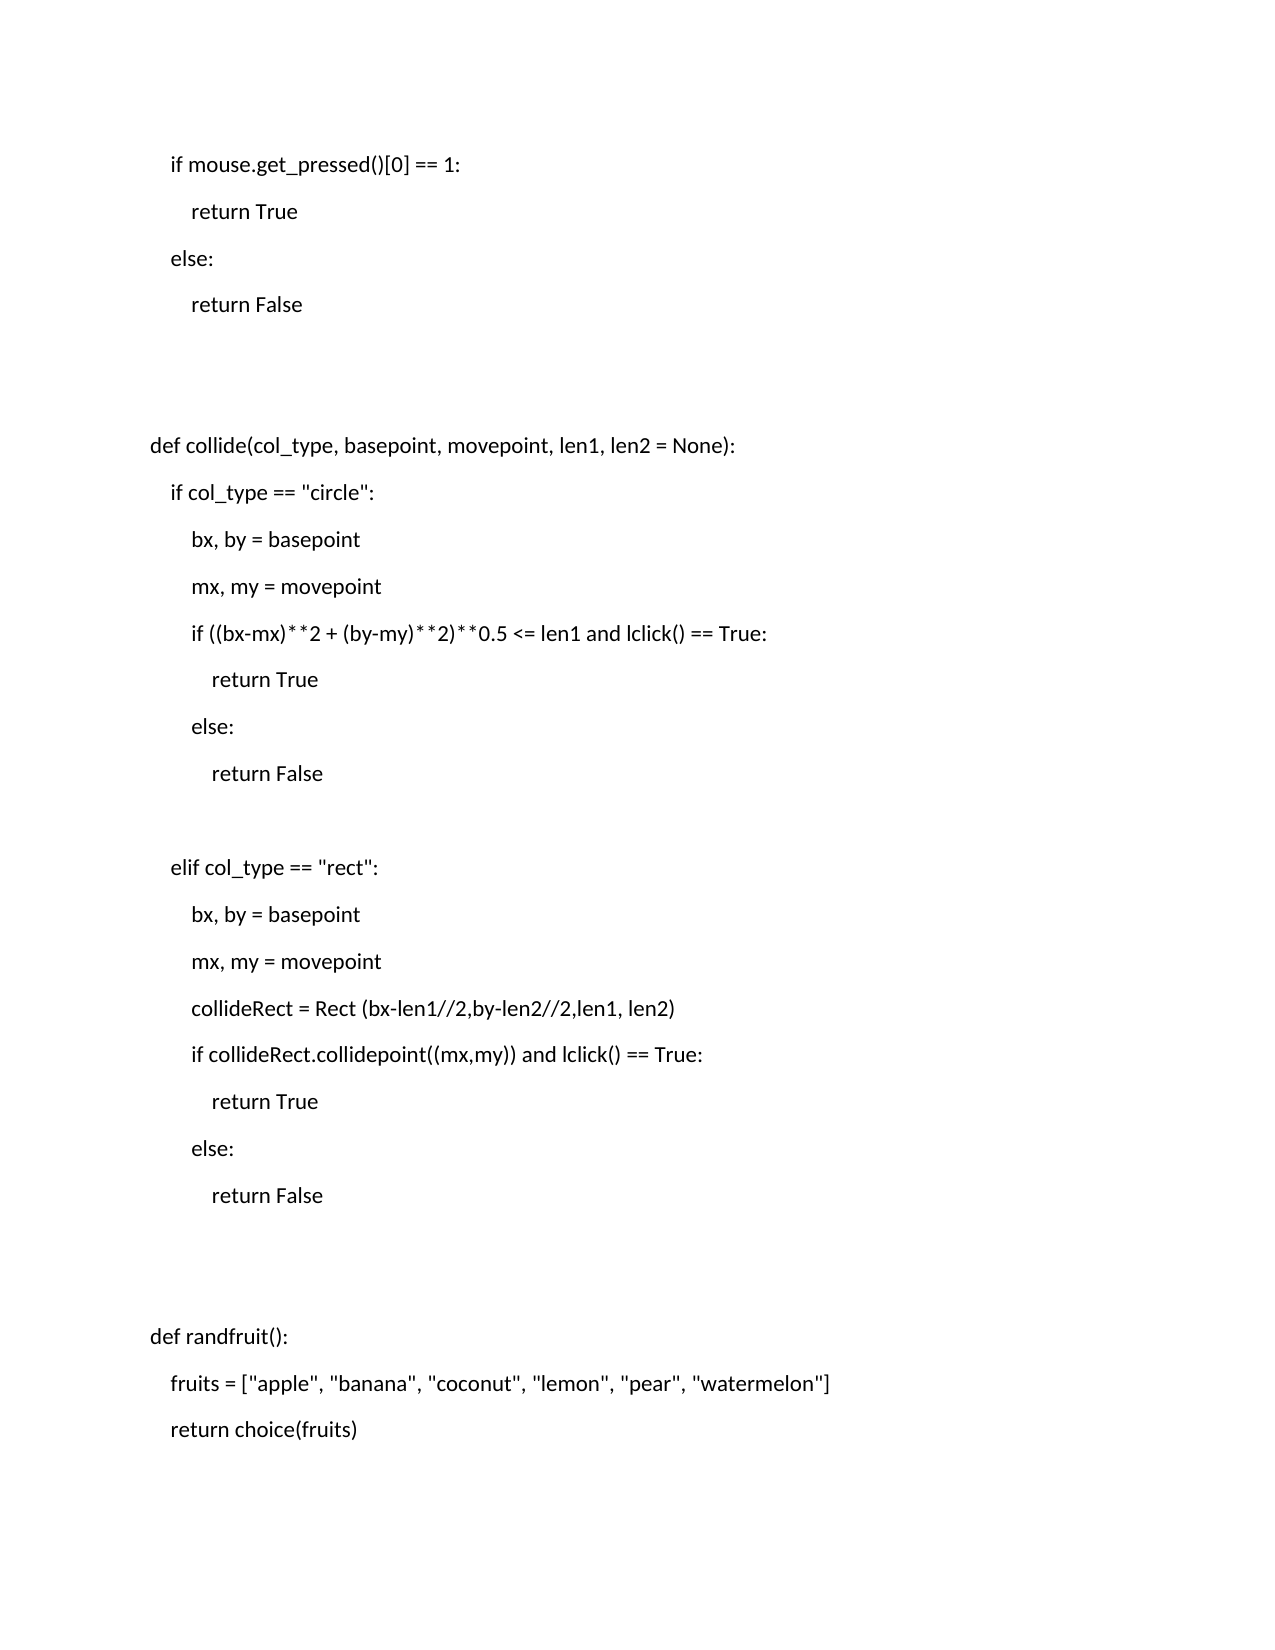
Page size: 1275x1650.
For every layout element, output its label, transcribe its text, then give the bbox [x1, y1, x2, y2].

text return False [150, 291, 1125, 319]
text else: [150, 712, 1125, 741]
text mx, my = movepoint [150, 572, 1125, 600]
text if ((bx-mx)**2 + (by-my)**2)**0.5 <= len1 and lclick() == True: [150, 619, 1125, 647]
text bx, by = basepoint [150, 525, 1125, 553]
text return choice(fruits) [150, 1416, 1125, 1444]
text return False [150, 1181, 1125, 1209]
text if col_type == "circle": [150, 478, 1125, 506]
text return False [150, 759, 1125, 787]
text fruits = ["apple", "banana", "coconut", "lemon", "pear", "watermelon"] [150, 1369, 1125, 1397]
text return True [150, 666, 1125, 694]
text elif col_type == "rect": [150, 853, 1125, 881]
text if collideRect.collidepoint((mx,my)) and lclick() == True: [150, 1041, 1125, 1069]
text else: [150, 244, 1125, 272]
text collideRect = Rect (bx-len1//2,by-len2//2,len1, len2) [150, 994, 1125, 1022]
text return True [150, 197, 1125, 225]
text bx, by = basepoint [150, 900, 1125, 928]
text def randfruit(): [150, 1322, 1125, 1350]
text def collide(col_type, basepoint, movepoint, len1, len2 = None): [150, 431, 1125, 459]
text return True [150, 1087, 1125, 1116]
text mx, my = movepoint [150, 947, 1125, 975]
text if mouse.get_pressed()[0] == 1: [150, 150, 1125, 178]
text else: [150, 1134, 1125, 1162]
